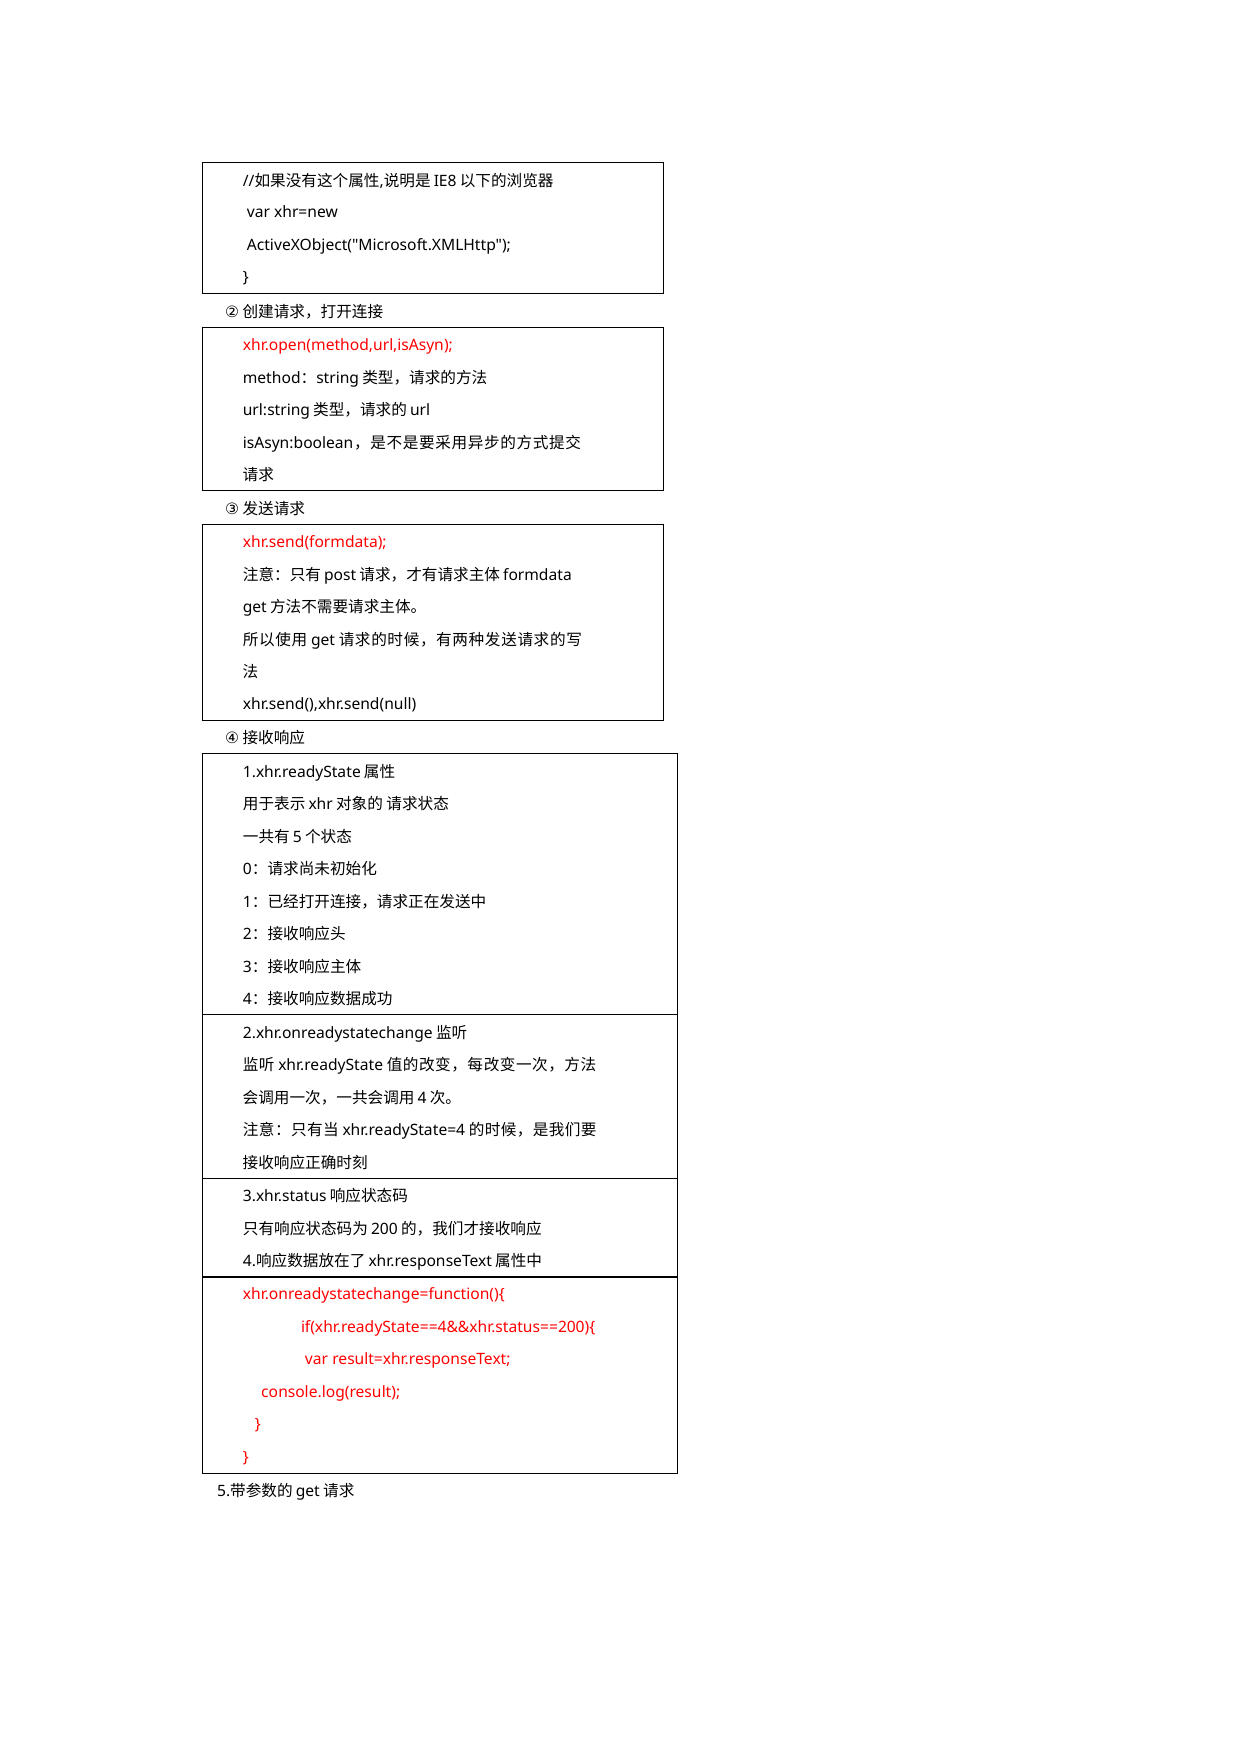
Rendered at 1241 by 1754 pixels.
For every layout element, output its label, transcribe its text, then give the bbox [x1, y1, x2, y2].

text ③发送请求 [217, 491, 983, 524]
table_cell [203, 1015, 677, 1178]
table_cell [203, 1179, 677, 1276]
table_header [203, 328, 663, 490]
text ④接收响应 [217, 721, 983, 753]
text ②创建请求，打开连接 [217, 294, 983, 327]
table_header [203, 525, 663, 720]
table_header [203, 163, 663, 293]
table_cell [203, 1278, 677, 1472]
text 5.带参数的get请求 [217, 1473, 983, 1506]
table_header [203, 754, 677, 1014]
